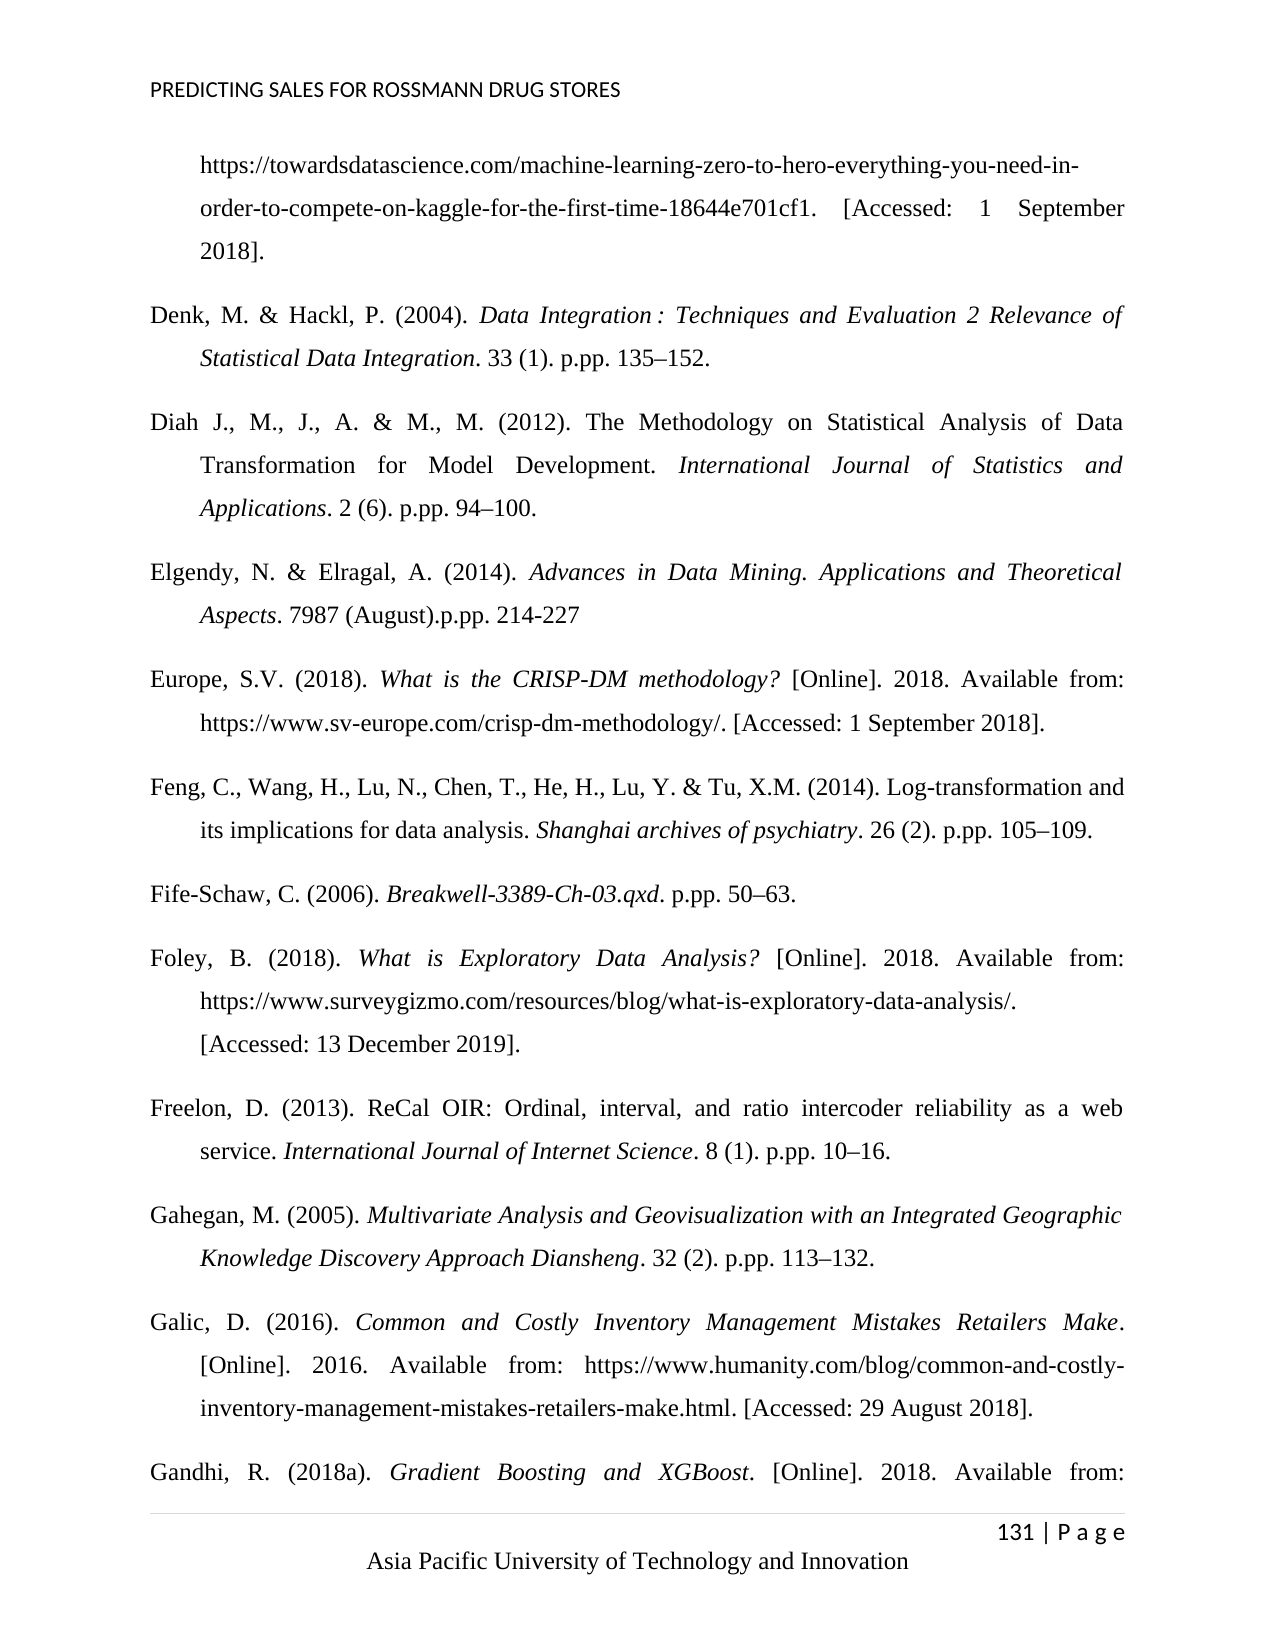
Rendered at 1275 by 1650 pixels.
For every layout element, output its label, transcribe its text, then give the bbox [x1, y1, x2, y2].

text Feng, C., Wang, H., Lu, N., Chen, T., He, H., Lu, Y. & Tu, X.M. (2014). Log-transformation and its implications for data analysis. Shanghai archives of psychiatry. 26 (2). p.pp. 105–109. [150, 772, 1125, 843]
text Foley, B. (2018). What is Exploratory Data Analysis? [Online]. 2018. Available from: https://www.surveygizmo.com/resources/blog/what-is-exploratory-data-analysis/. [Accessed: 13 December 2019]. [150, 943, 1125, 1058]
text Galic, D. (2016). Common and Costly Inventory Management Mistakes Retailers Make. [Online]. 2016. Available from: https://www.humanity.com/blog/common-and-costly-inventory-management-mistakes-retailers-make.html. [Accessed: 29 August 2018]. [150, 1307, 1125, 1422]
text Diah J., M., J., A. & M., M. (2012). The Methodology on Statistical Analysis of Data Transformation for Model Development. International Journal of Statistics and Applications. 2 (6). p.pp. 94–100. [150, 407, 1125, 522]
text Elgendy, N. & Elragal, A. (2014). Advances in Data Mining. Applications and Theoretical Aspects. 7987 (August).p.pp. 214-227 [150, 557, 1125, 629]
text Europe, S.V. (2018). What is the CRISP-DM methodology? [Online]. 2018. Available from: https://www.sv-europe.com/crisp-dm-methodology/. [Accessed: 1 September 2018]. [150, 664, 1125, 736]
text Fife-Schaw, C. (2006). Breakwell-3389-Ch-03.qxd. p.pp. 50–63. [150, 879, 1125, 907]
text Gahegan, M. (2005). Multivariate Analysis and Geovisualization with an Integrated Geographic Knowledge Discovery Approach Diansheng. 32 (2). p.pp. 113–132. [150, 1200, 1125, 1272]
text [150, 150, 1125, 265]
text Freelon, D. (2013). ReCal OIR: Ordinal, interval, and ratio intercoder reliability as a web service. International Journal of Internet Science. 8 (1). p.pp. 10–16. [150, 1093, 1125, 1165]
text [150, 1457, 1125, 1486]
text Denk, M. & Hackl, P. (2004). Data Integration : Techniques and Evaluation 2 Relevance of Statistical Data Integration. 33 (1). p.pp. 135–152. [150, 300, 1125, 372]
